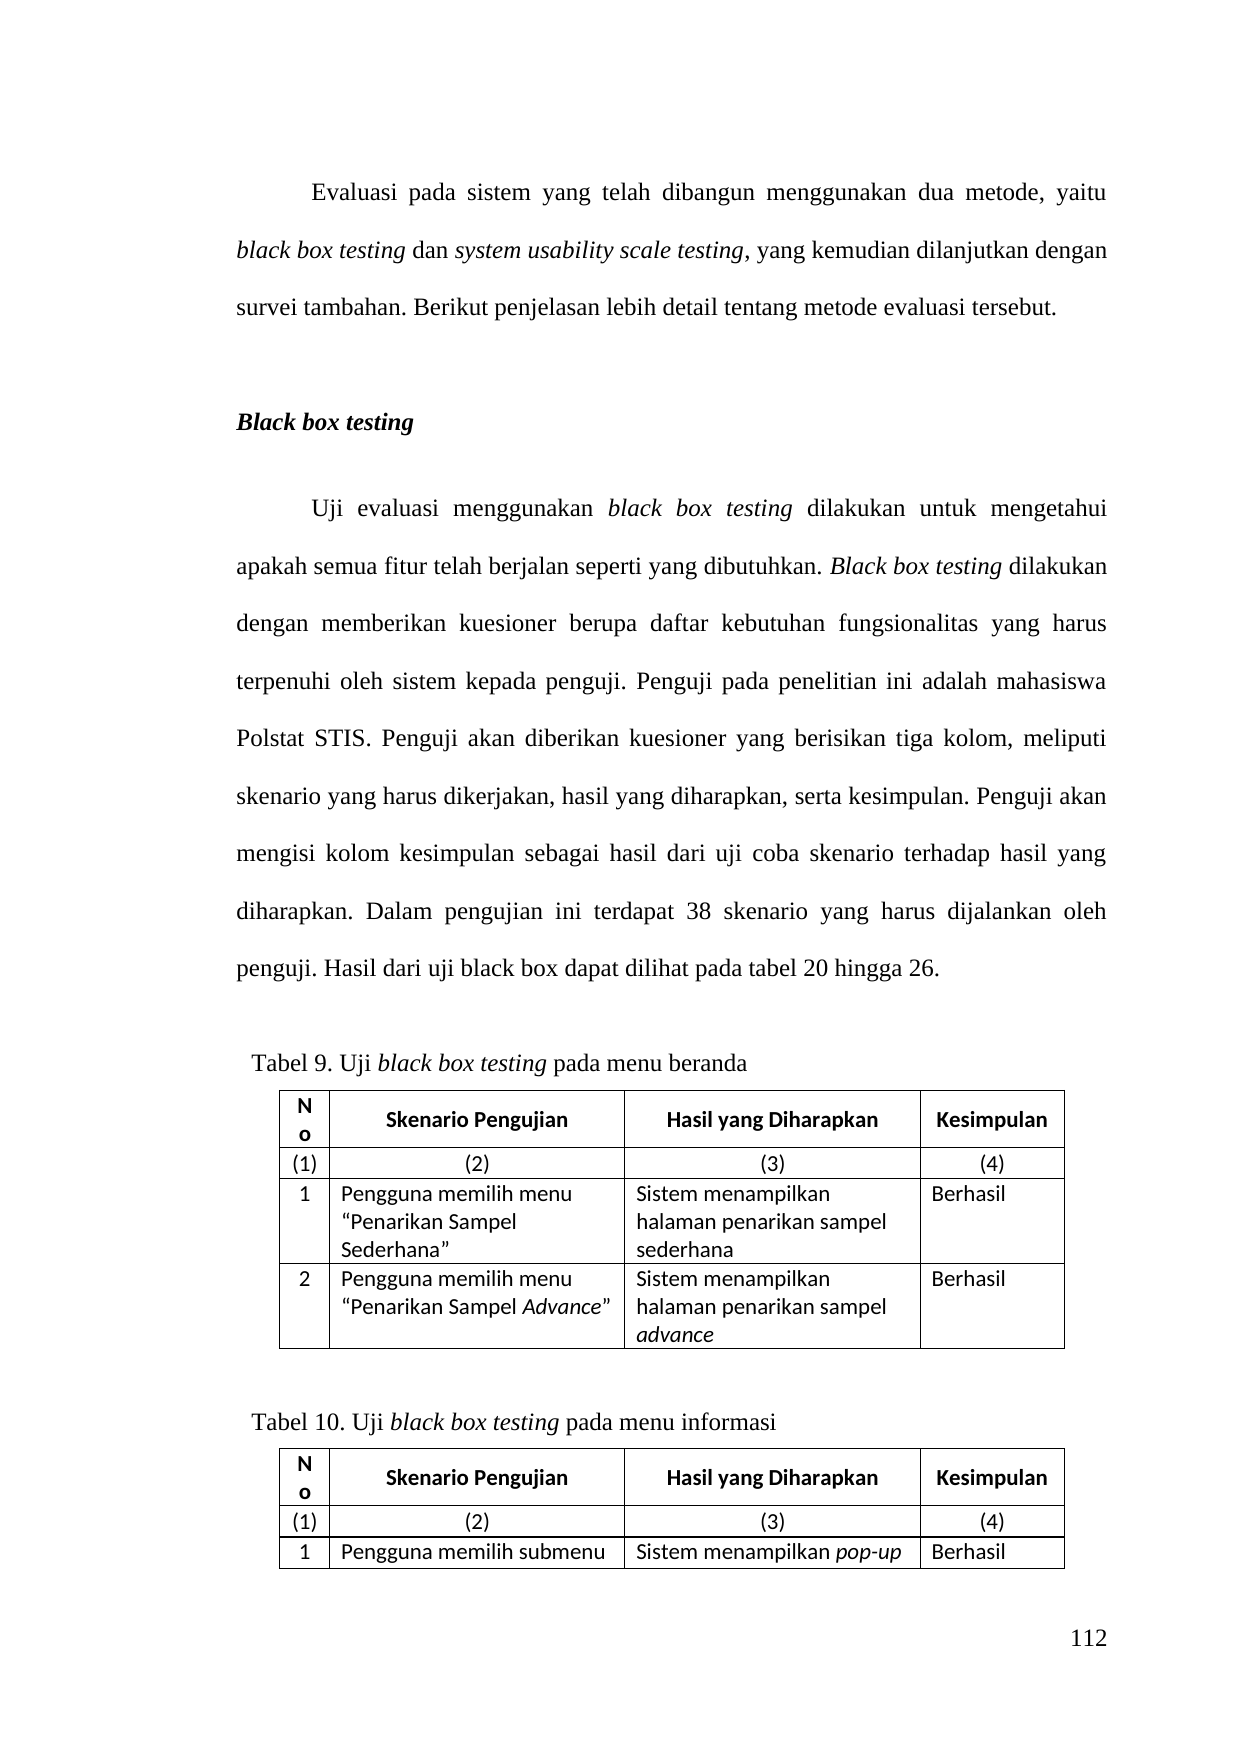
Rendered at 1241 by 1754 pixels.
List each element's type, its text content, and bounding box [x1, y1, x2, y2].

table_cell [625, 1538, 920, 1568]
table_cell Sistem menampilkan halaman penarikan sampel advance [625, 1264, 920, 1348]
table_header Hasil yang Diharapkan [625, 1091, 920, 1147]
table_header Skenario Pengujian [330, 1449, 624, 1505]
text Evaluasi pada sistem yang telah dibangun menggunakan dua metode, yaitu black box testing dan system usability scale testing, yang kemudian dilanjutkan dengan survei tambahan. Berikut penjelasan lebih detail tentang metode evaluasi tersebut. [236, 177, 1107, 321]
text Black box testing [236, 407, 1107, 436]
table_cell (4) [921, 1506, 1064, 1536]
table_cell Pengguna memilih menu “Penarikan Sampel Sederhana” [330, 1179, 624, 1263]
table_cell (1) [280, 1506, 329, 1536]
table_header Skenario Pengujian [330, 1091, 624, 1147]
table_cell (2) [330, 1506, 624, 1536]
table_cell 1 [280, 1179, 329, 1263]
table_cell (3) [625, 1148, 920, 1178]
table_header Hasil yang Diharapkan [625, 1449, 920, 1505]
table_cell Pengguna memilih menu “Penarikan Sampel Advance” [330, 1264, 624, 1348]
table_cell 1 [280, 1538, 329, 1568]
table_header No [280, 1449, 329, 1505]
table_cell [330, 1538, 624, 1568]
table_cell (3) [625, 1506, 920, 1536]
table_cell (4) [921, 1148, 1064, 1178]
table_cell (2) [330, 1148, 624, 1178]
table_cell Sistem menampilkan halaman penarikan sampel sederhana [625, 1179, 920, 1263]
table_cell (1) [280, 1148, 329, 1178]
table_header Kesimpulan [921, 1091, 1064, 1147]
table_cell Berhasil [921, 1538, 1064, 1568]
table_header Kesimpulan [921, 1449, 1064, 1505]
table_cell Berhasil [921, 1264, 1064, 1348]
text Uji evaluasi menggunakan black box testing dilakukan untuk mengetahui apakah semua fitur telah berjalan seperti yang dibutuhkan. Black box testing dilakukan dengan memberikan kuesioner berupa daftar kebutuhan fungsionalitas yang harus terpenuhi oleh sistem kepada penguji. Penguji pada penelitian ini adalah mahasiswa Polstat STIS. Penguji akan diberikan kuesioner yang berisikan tiga kolom, meliputi skenario yang harus dikerjakan, hasil yang diharapkan, serta kesimpulan. Penguji akan mengisi kolom kesimpulan sebagai hasil dari uji coba skenario terhadap hasil yang diharapkan. Dalam pengujian ini terdapat 38 skenario yang harus dijalankan oleh penguji. Hasil dari uji black box dapat dilihat pada tabel 20 hingga 26. [236, 493, 1107, 982]
table_cell 2 [280, 1264, 329, 1348]
table_header No [280, 1091, 329, 1147]
table_cell Berhasil [921, 1179, 1064, 1263]
